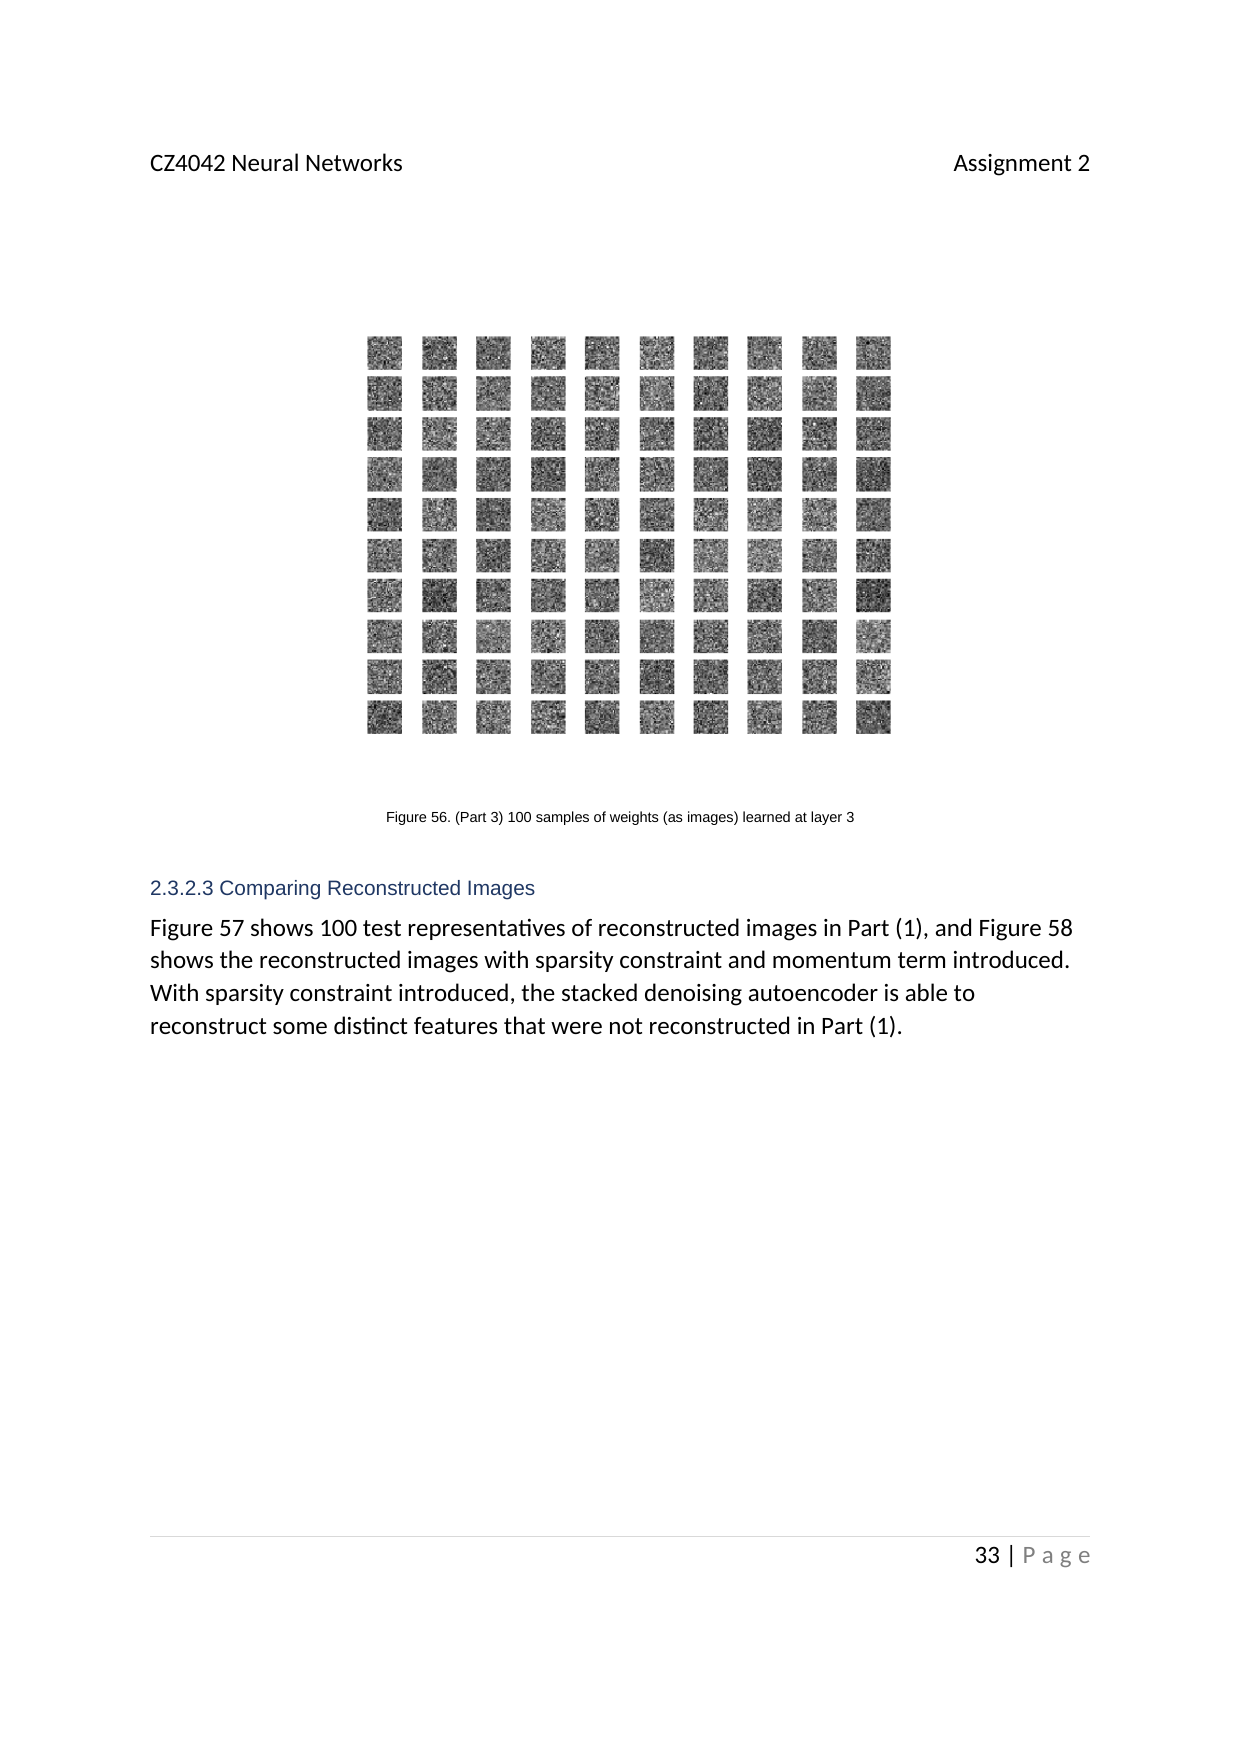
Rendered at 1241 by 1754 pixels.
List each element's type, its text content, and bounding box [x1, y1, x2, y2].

text Figure 57 shows 100 test representatives of reconstructed images in Part (1), and Figure 58 shows the reconstructed images with sparsity constraint and momentum term introduced. With sparsity constraint introduced, the stacked denoising autoencoder is able to reconstruct some distinct features that were not reconstructed in Part (1). [150, 912, 1090, 1041]
picture [276, 274, 964, 791]
subtitle 2.3.2.3 Comparing Reconstructed Images [150, 876, 1090, 900]
text Figure 56. (Part 3) 100 samples of weights (as images) learned at layer 3 [150, 809, 1090, 838]
